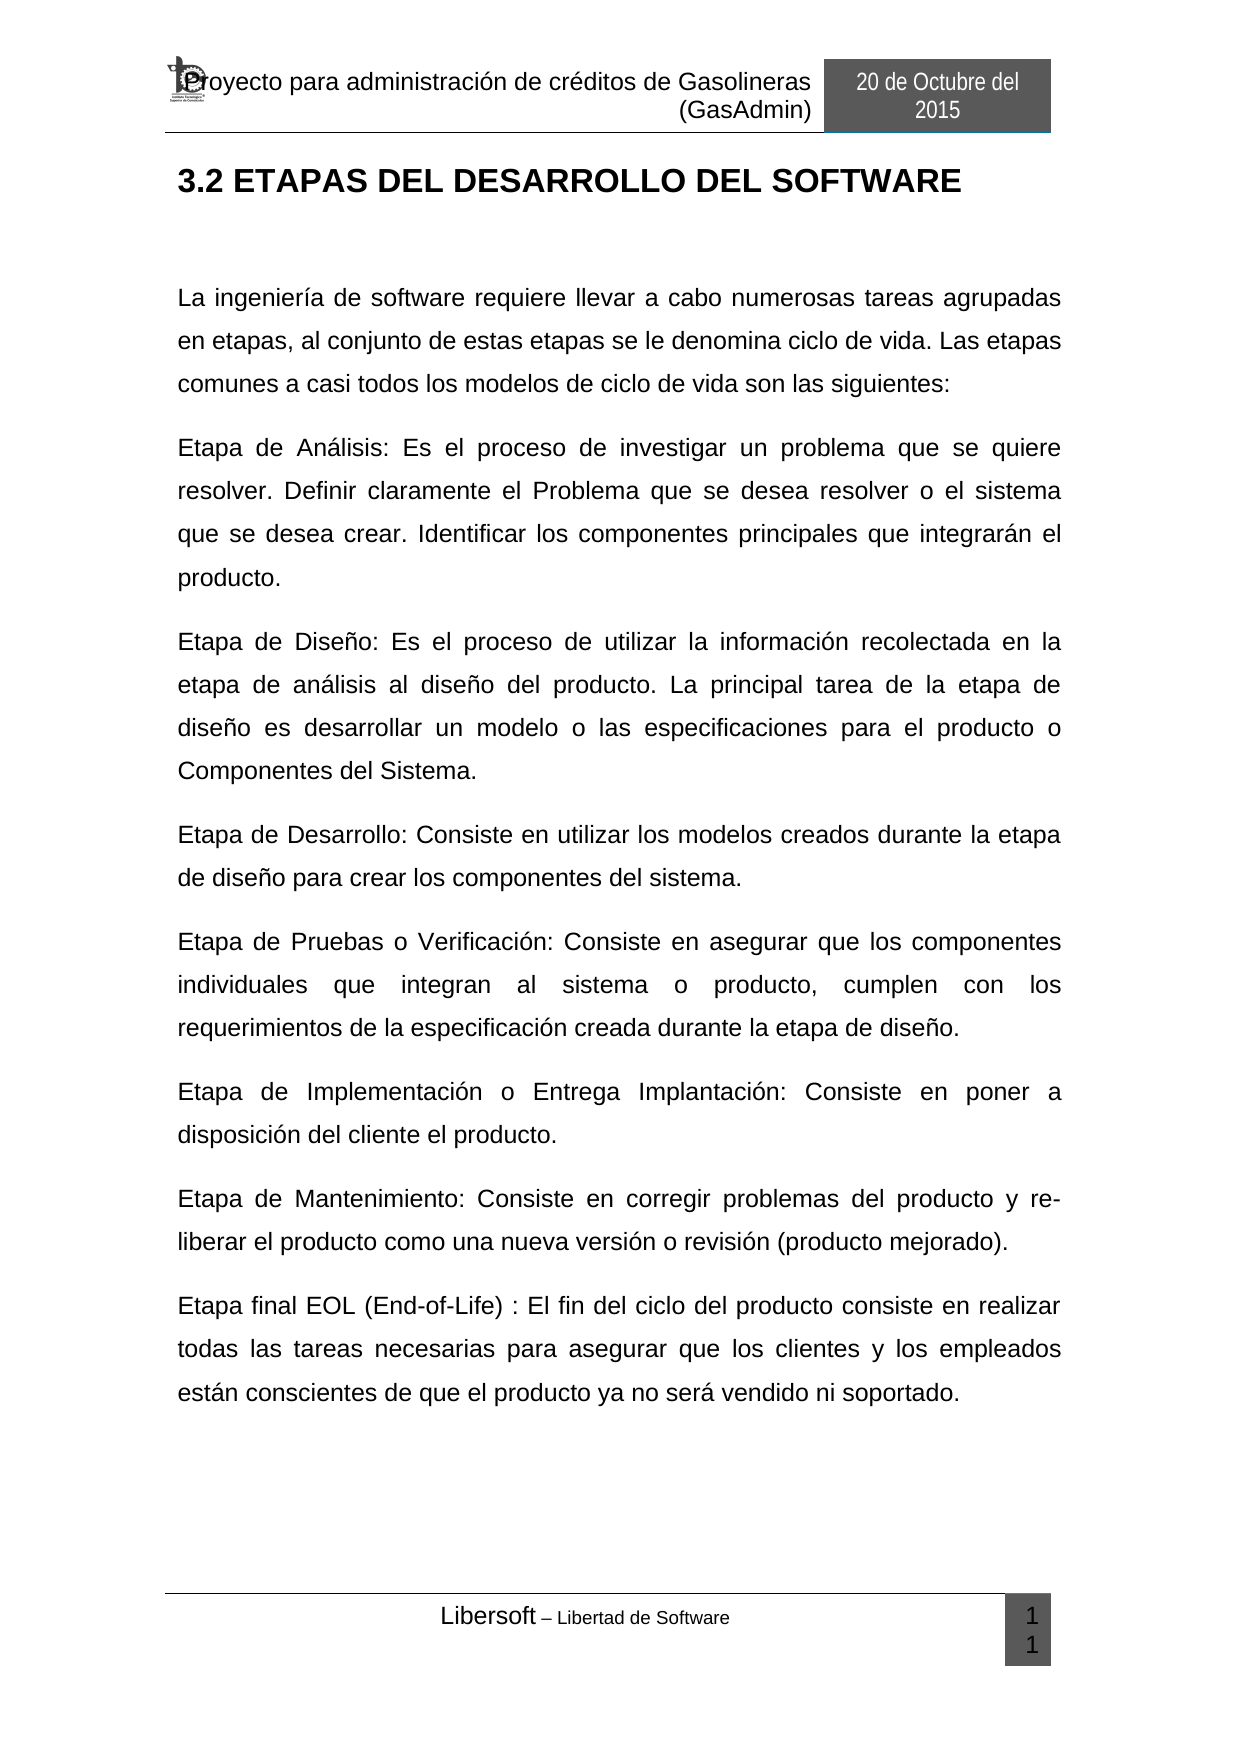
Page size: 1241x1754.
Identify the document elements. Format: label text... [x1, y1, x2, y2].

text Etapa de Análisis: Es el proceso de investigar un problema que se quiere resolver. Definir claramente el Problema que se desea resolver o el sistema que se desea crear. Identificar los componentes principales que integrarán el producto. [177, 433, 1063, 591]
text Etapa de Implementación o Entrega Implantación: Consiste en poner a disposición del cliente el producto. [177, 1077, 1063, 1149]
text Etapa de Diseño: Es el proceso de utilizar la información recolectada en la etapa de análisis al diseño del producto. La principal tarea de la etapa de diseño es desarrollar un modelo o las especificaciones para el producto o Componentes del Sistema. [177, 626, 1063, 784]
text La ingeniería de software requiere llevar a cabo numerosas tareas agrupadas en etapas, al conjunto de estas etapas se le denomina ciclo de vida. Las etapas comunes a casi todos los modelos de ciclo de vida son las siguientes: [177, 283, 1063, 398]
text Etapa de Pruebas o Verificación: Consiste en asegurar que los componentes individuales que integran al sistema o producto, cumplen con los requerimientos de la especificación creada durante la etapa de diseño. [177, 927, 1063, 1042]
text Etapa final EOL (End-of-Life) : El fin del ciclo del producto consiste en realizar todas las tareas necesarias para asegurar que los clientes y los empleados están conscientes de que el producto ya no será vendido ni soportado. [177, 1291, 1063, 1406]
text Etapa de Desarrollo: Consiste en utilizar los modelos creados durante la etapa de diseño para crear los componentes del sistema. [177, 820, 1063, 892]
subtitle 3.2 ETAPAS DEL DESARROLLO DEL SOFTWARE [177, 161, 1063, 200]
text Etapa de Mantenimiento: Consiste en corregir problemas del producto y re- liberar el producto como una nueva versión o revisión (producto mejorado). [177, 1184, 1063, 1256]
picture [167, 56, 206, 102]
